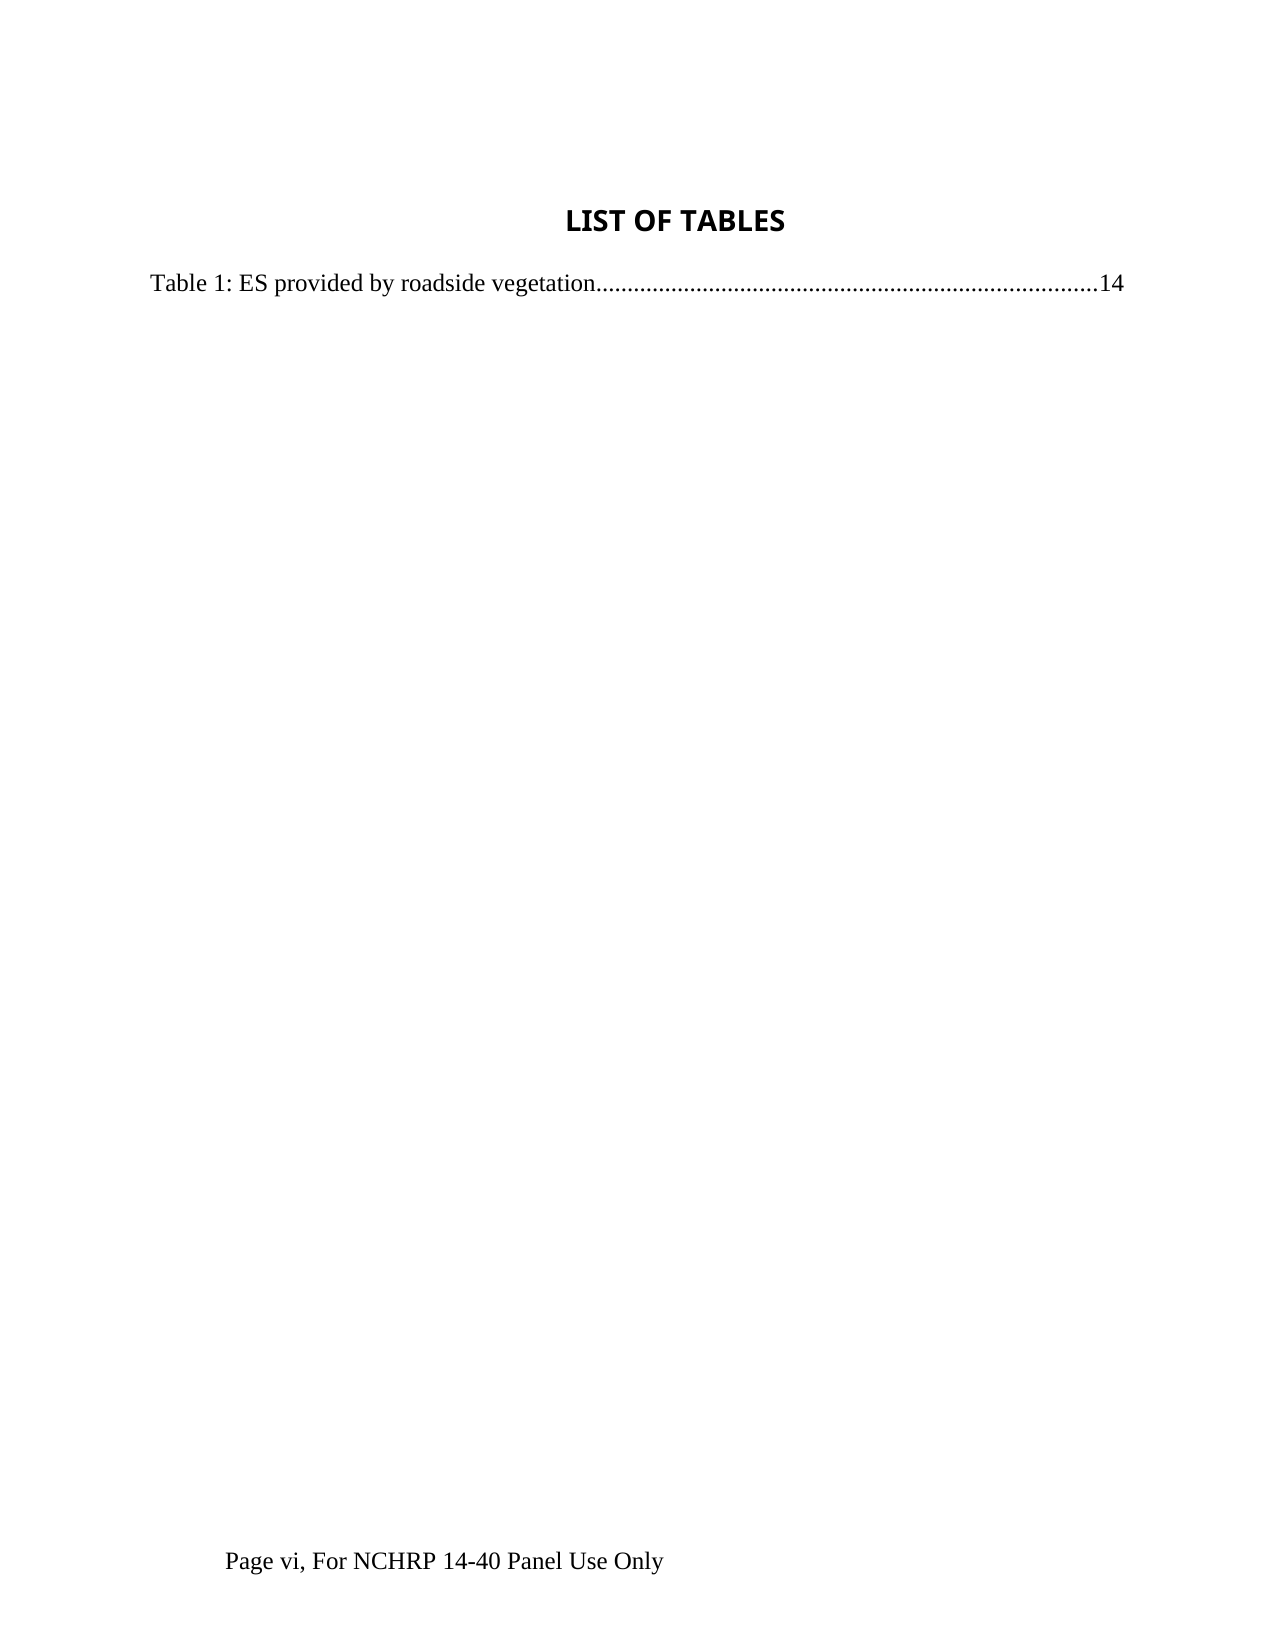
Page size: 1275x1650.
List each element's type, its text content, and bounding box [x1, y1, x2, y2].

text Table 1: ES provided by roadside vegetation 14 [150, 268, 1125, 297]
subtitle LIST OF TABLES [150, 200, 1125, 240]
